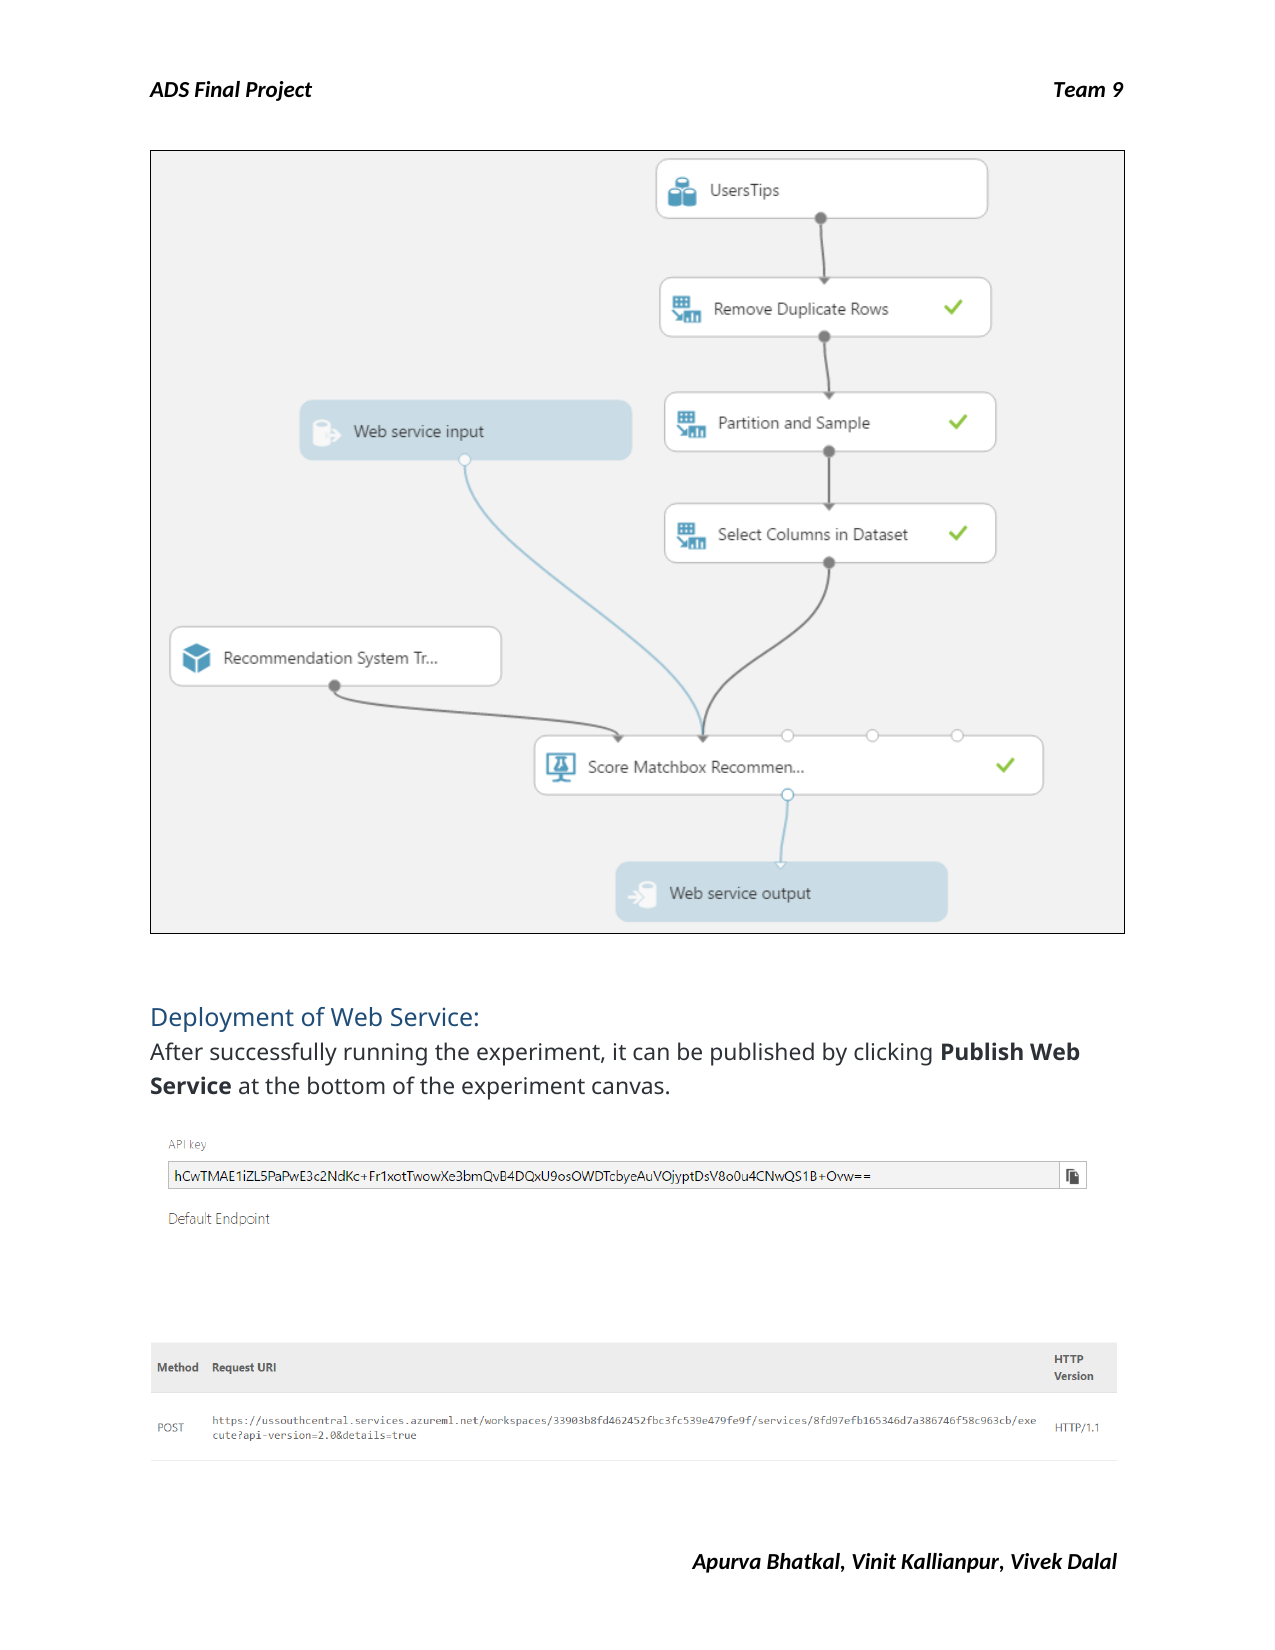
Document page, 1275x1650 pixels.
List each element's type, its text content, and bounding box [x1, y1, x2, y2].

picture [151, 151, 1124, 933]
subtitle Deployment of Web Service: [150, 999, 1125, 1033]
text After successfully running the experiment, it can be published by clicking Publish Web Service at the bottom of the experiment canvas. [150, 1036, 1125, 1101]
picture [150, 1120, 1125, 1226]
picture [150, 1338, 1125, 1463]
